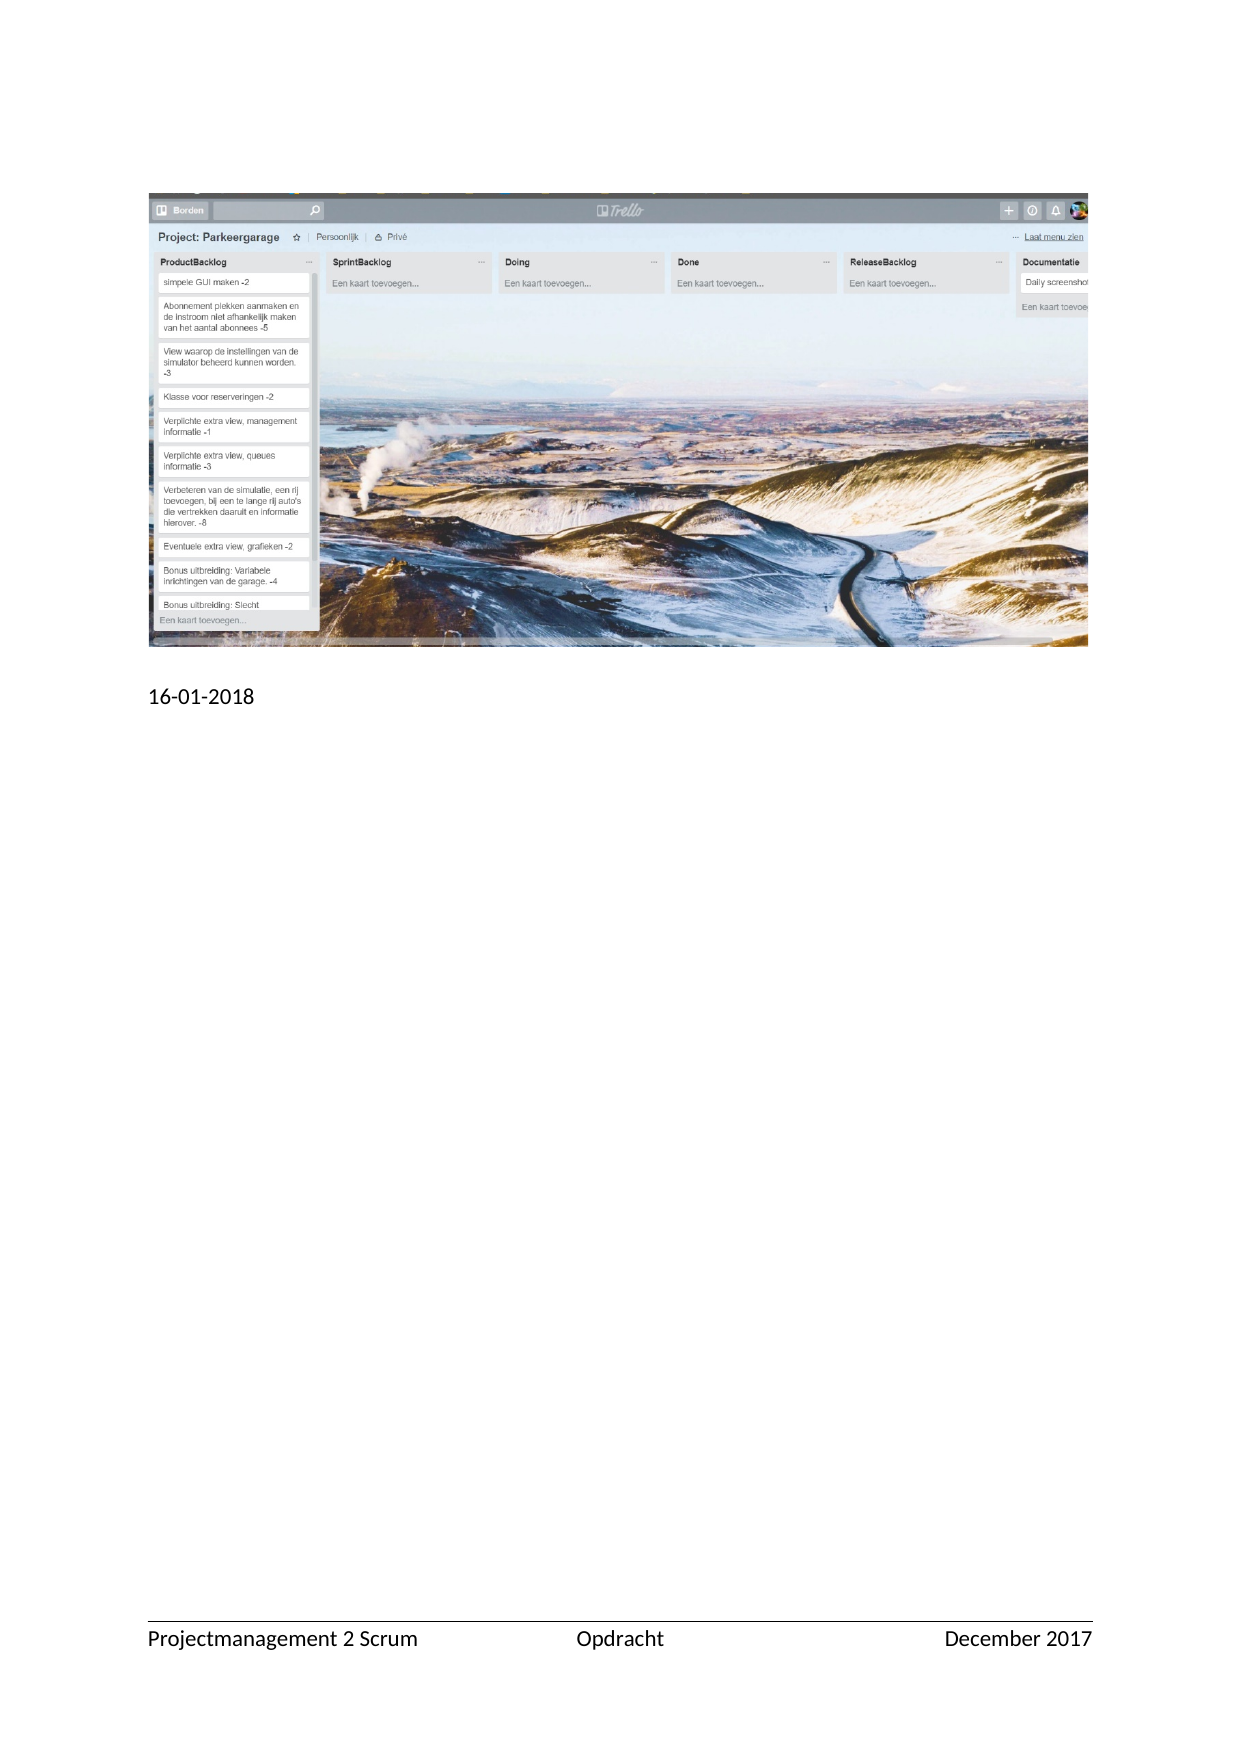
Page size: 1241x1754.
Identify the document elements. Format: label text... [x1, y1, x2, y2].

picture [147, 193, 1088, 650]
